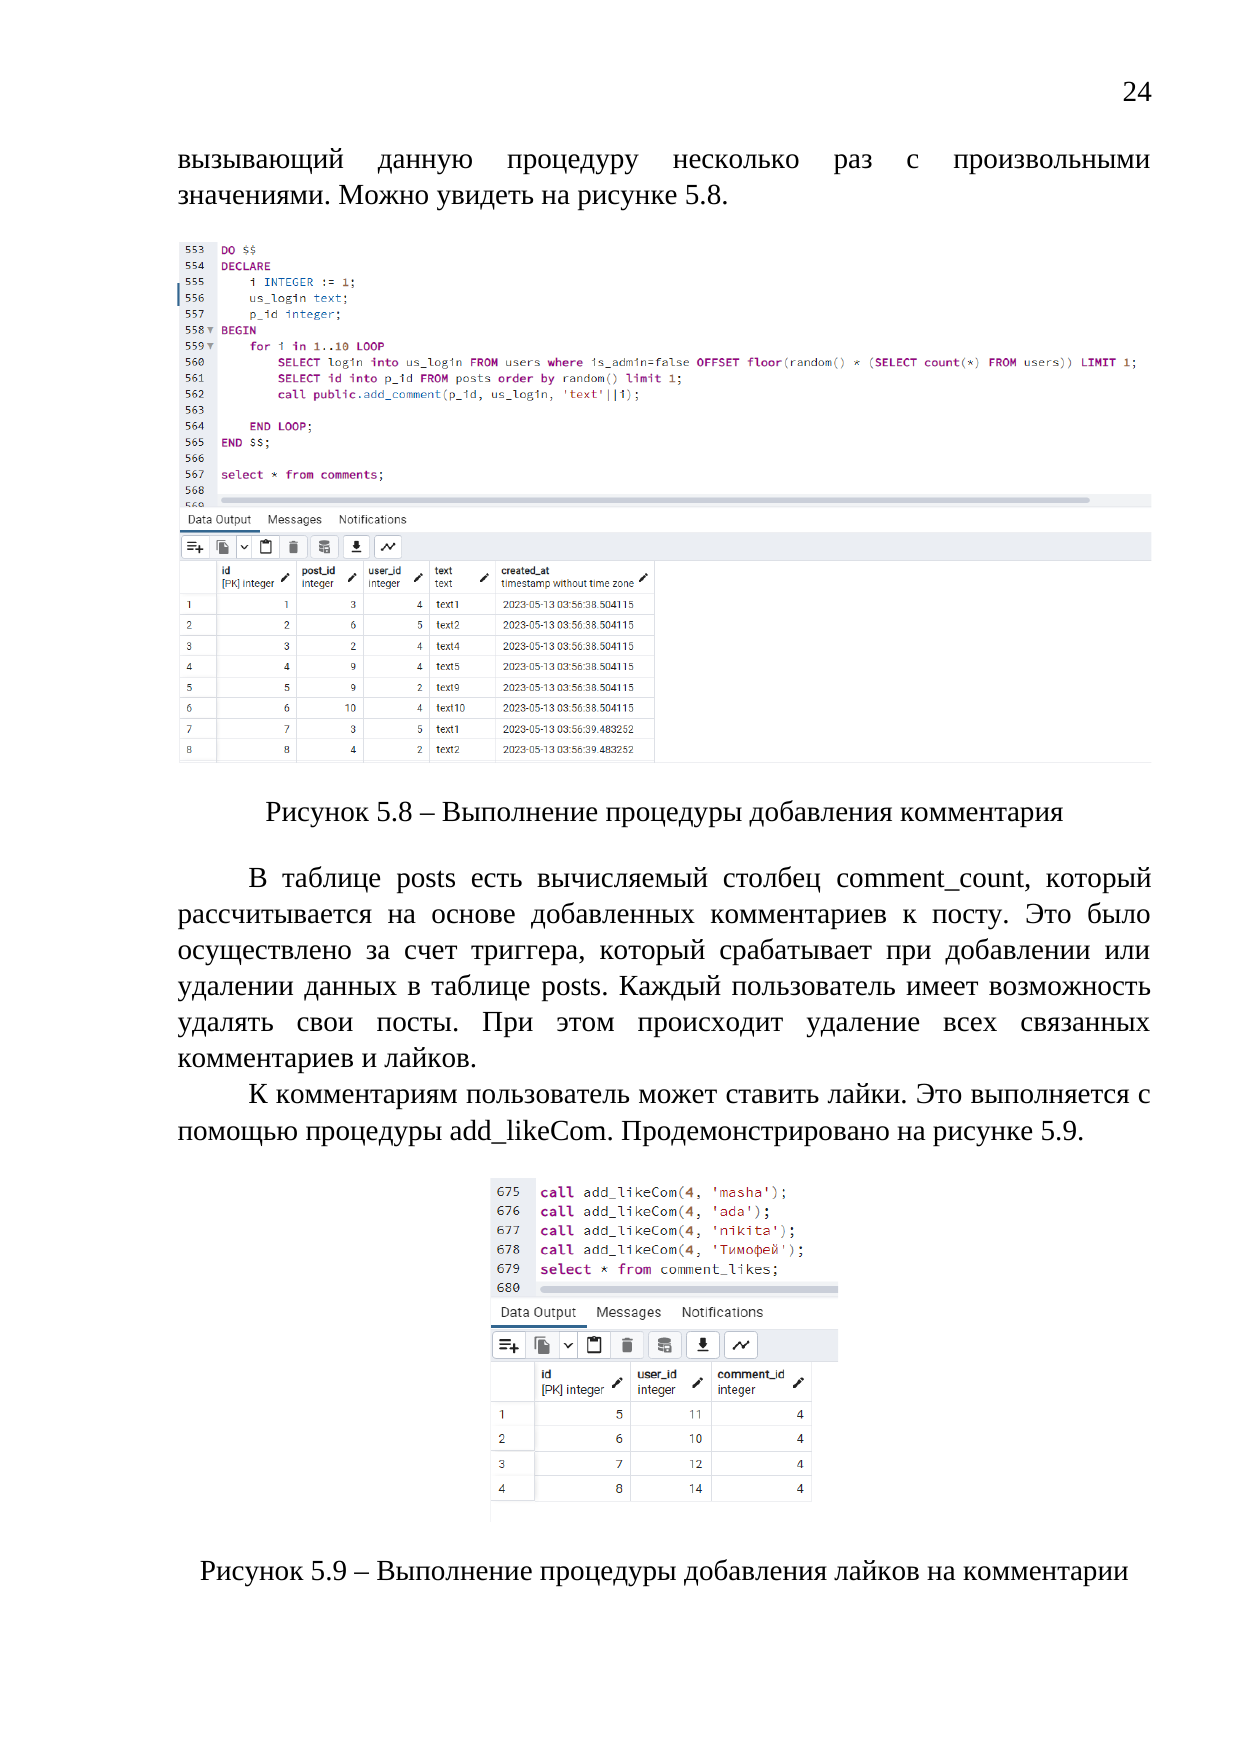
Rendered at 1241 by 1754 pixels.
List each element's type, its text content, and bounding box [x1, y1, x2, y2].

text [177, 141, 1152, 211]
text Рисунок 5.9 – Выполнение процедуры добавления лайков на комментарии [177, 1553, 1152, 1587]
text В таблице posts есть вычисляемый столбец comment_count, который рассчитывается на основе добавленных комментариев к посту. Это было осуществлено за счет триггера, который срабатывает при добавлении или удалении данных в таблице posts. Каждый пользователь имеет возможность удалять свои посты. При этом происходит удаление всех связанных комментариев и лайков. [177, 860, 1152, 1074]
text К комментариям пользователь может ставить лайки. Это выполняется с помощью процедуры add_likeCom. Продемонстрировано на рисунке 5.9. [177, 1077, 1152, 1146]
picture [177, 242, 1152, 763]
picture [490, 1178, 839, 1522]
text Рисунок 5.8 – Выполнение процедуры добавления комментария [177, 794, 1152, 828]
